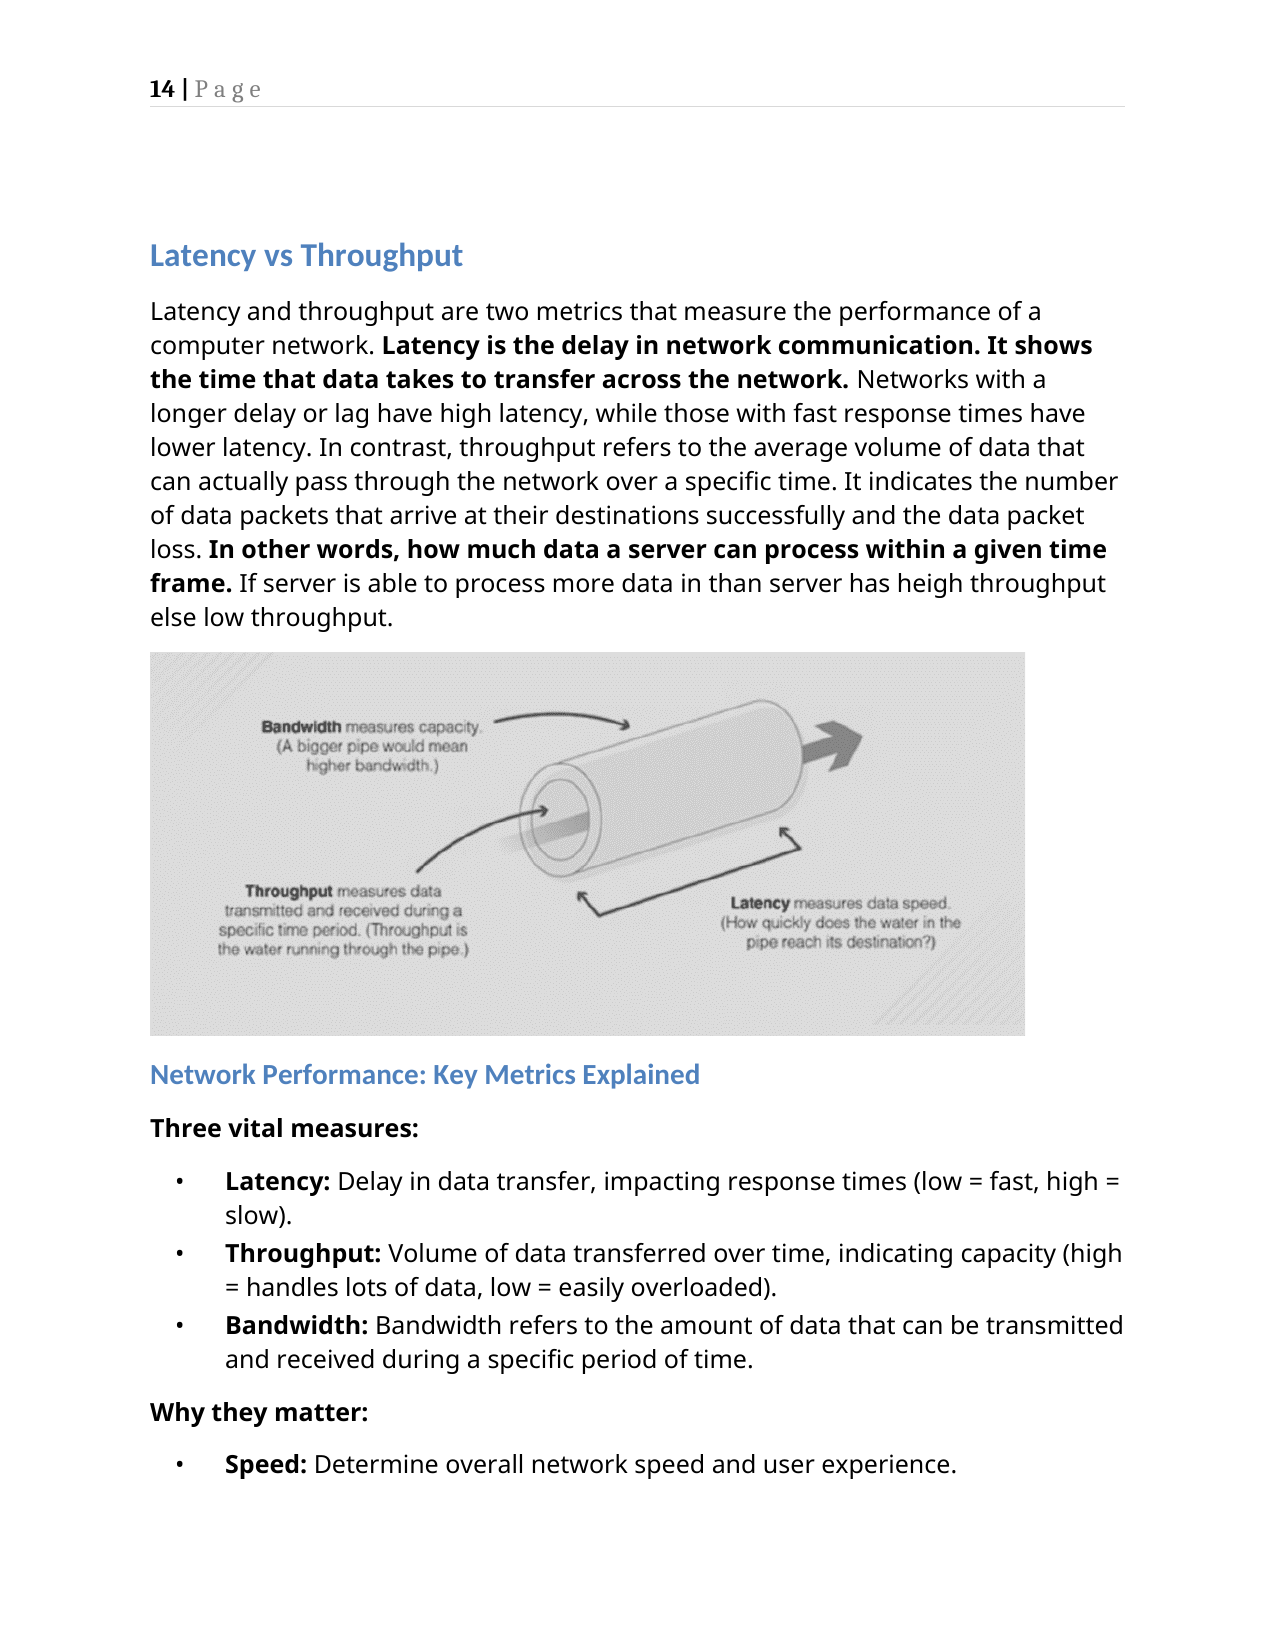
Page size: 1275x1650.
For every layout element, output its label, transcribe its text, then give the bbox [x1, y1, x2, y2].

subtitle Latency vs Throughput [150, 234, 1125, 275]
list Throughput: Volume of data transferred over time, indicating capacity (high = handles lots of data, low = easily overloaded). [175, 1235, 1125, 1303]
list Speed: Determine overall network speed and user experience. [175, 1447, 1125, 1481]
picture [150, 652, 1025, 1036]
subtitle Network Performance: Key Metrics Explained [150, 1056, 1125, 1092]
text Three vital measures: [150, 1111, 1125, 1145]
list Bandwidth: Bandwidth refers to the amount of data that can be transmitted and received during a specific period of time. [175, 1307, 1125, 1375]
text Why they matter: [150, 1394, 1125, 1428]
list Latency: Delay in data transfer, impacting response times (low = fast, high = slow). [175, 1163, 1125, 1232]
text Latency and throughput are two metrics that measure the performance of a computer network. Latency is the delay in network communication. It shows the time that data takes to transfer across the network. Networks with a longer delay or lag have high latency, while those with fast response times have lower latency. In contrast, throughput refers to the average volume of data that can actually pass through the network over a specific time. It indicates the number of data packets that arrive at their destinations successfully and the data packet loss. In other words, how much data a server can process within a given time frame. If server is able to process more data in than server has heigh throughput else low throughput. [150, 293, 1125, 634]
